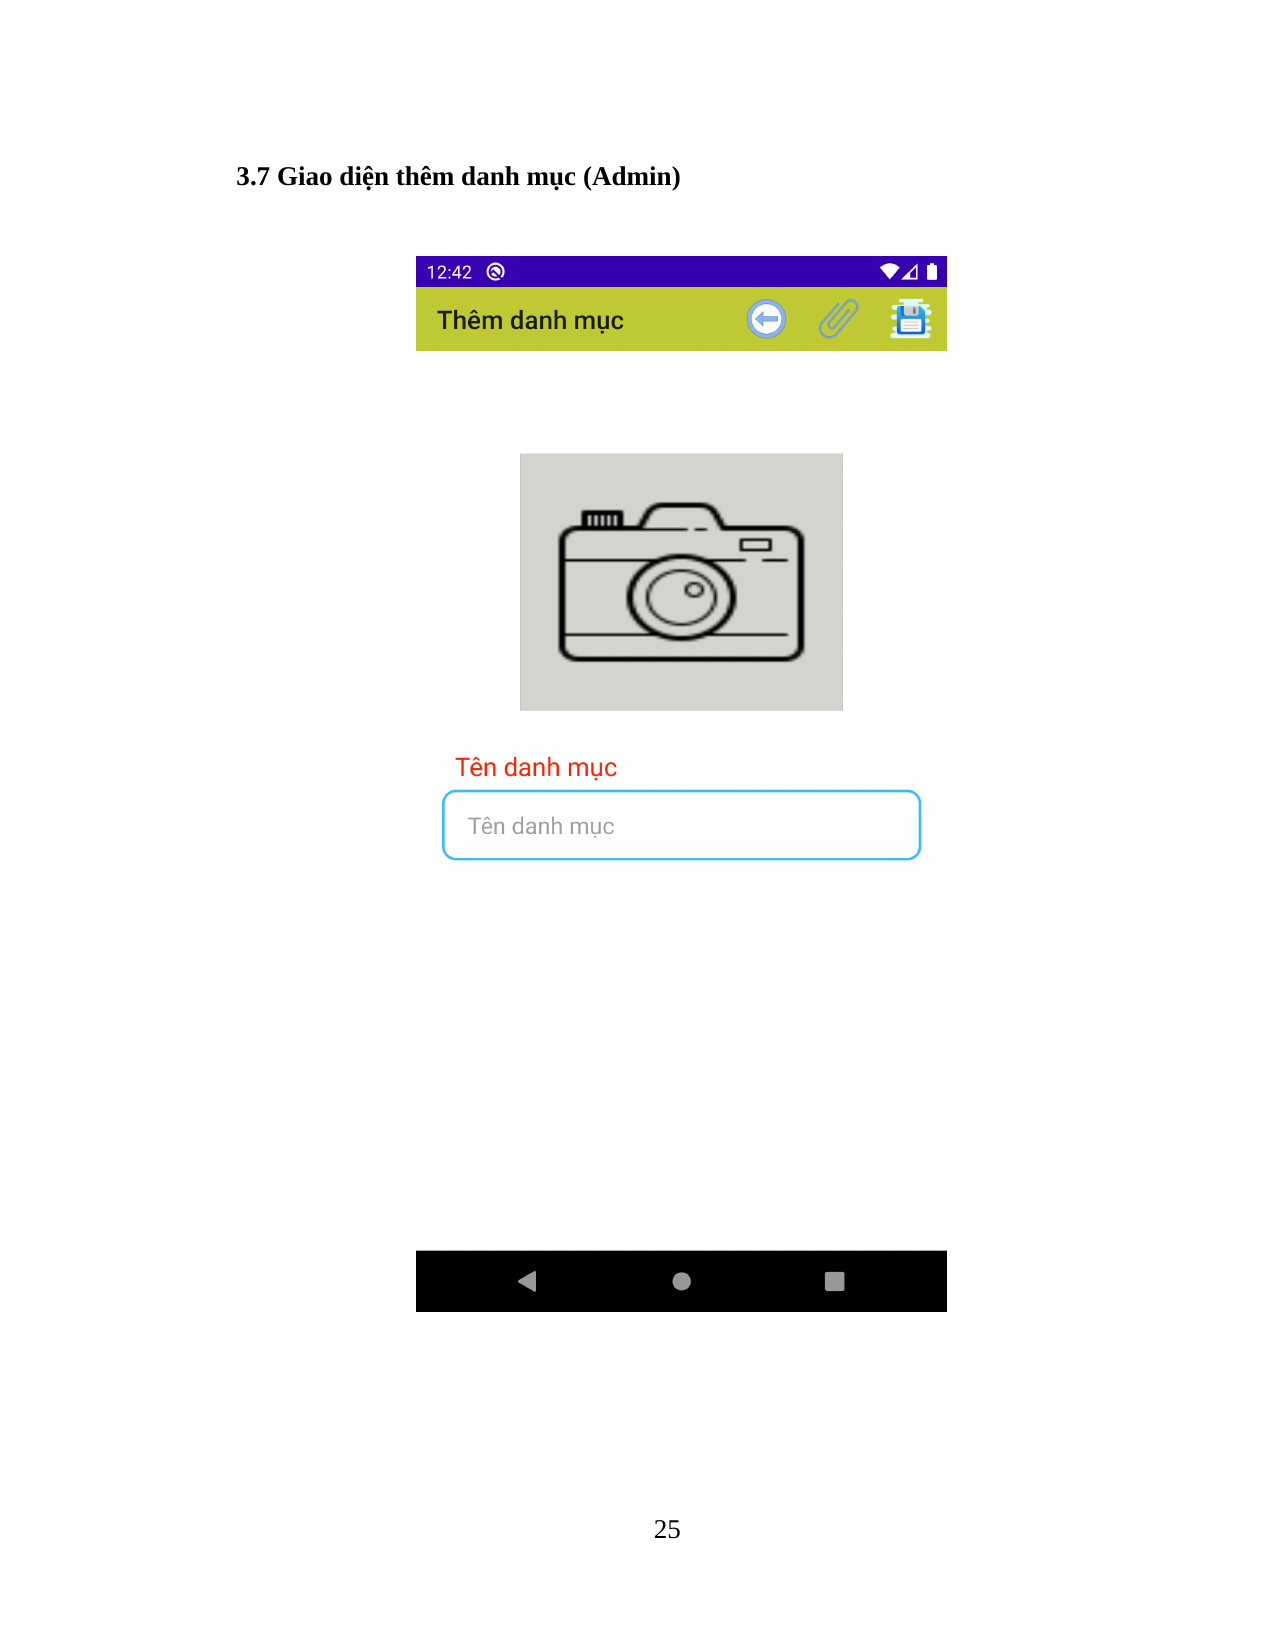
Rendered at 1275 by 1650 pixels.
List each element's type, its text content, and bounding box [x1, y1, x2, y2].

subtitle 3.7 Giao diện thêm danh mục (Admin) [177, 160, 1157, 191]
picture [416, 256, 947, 1312]
